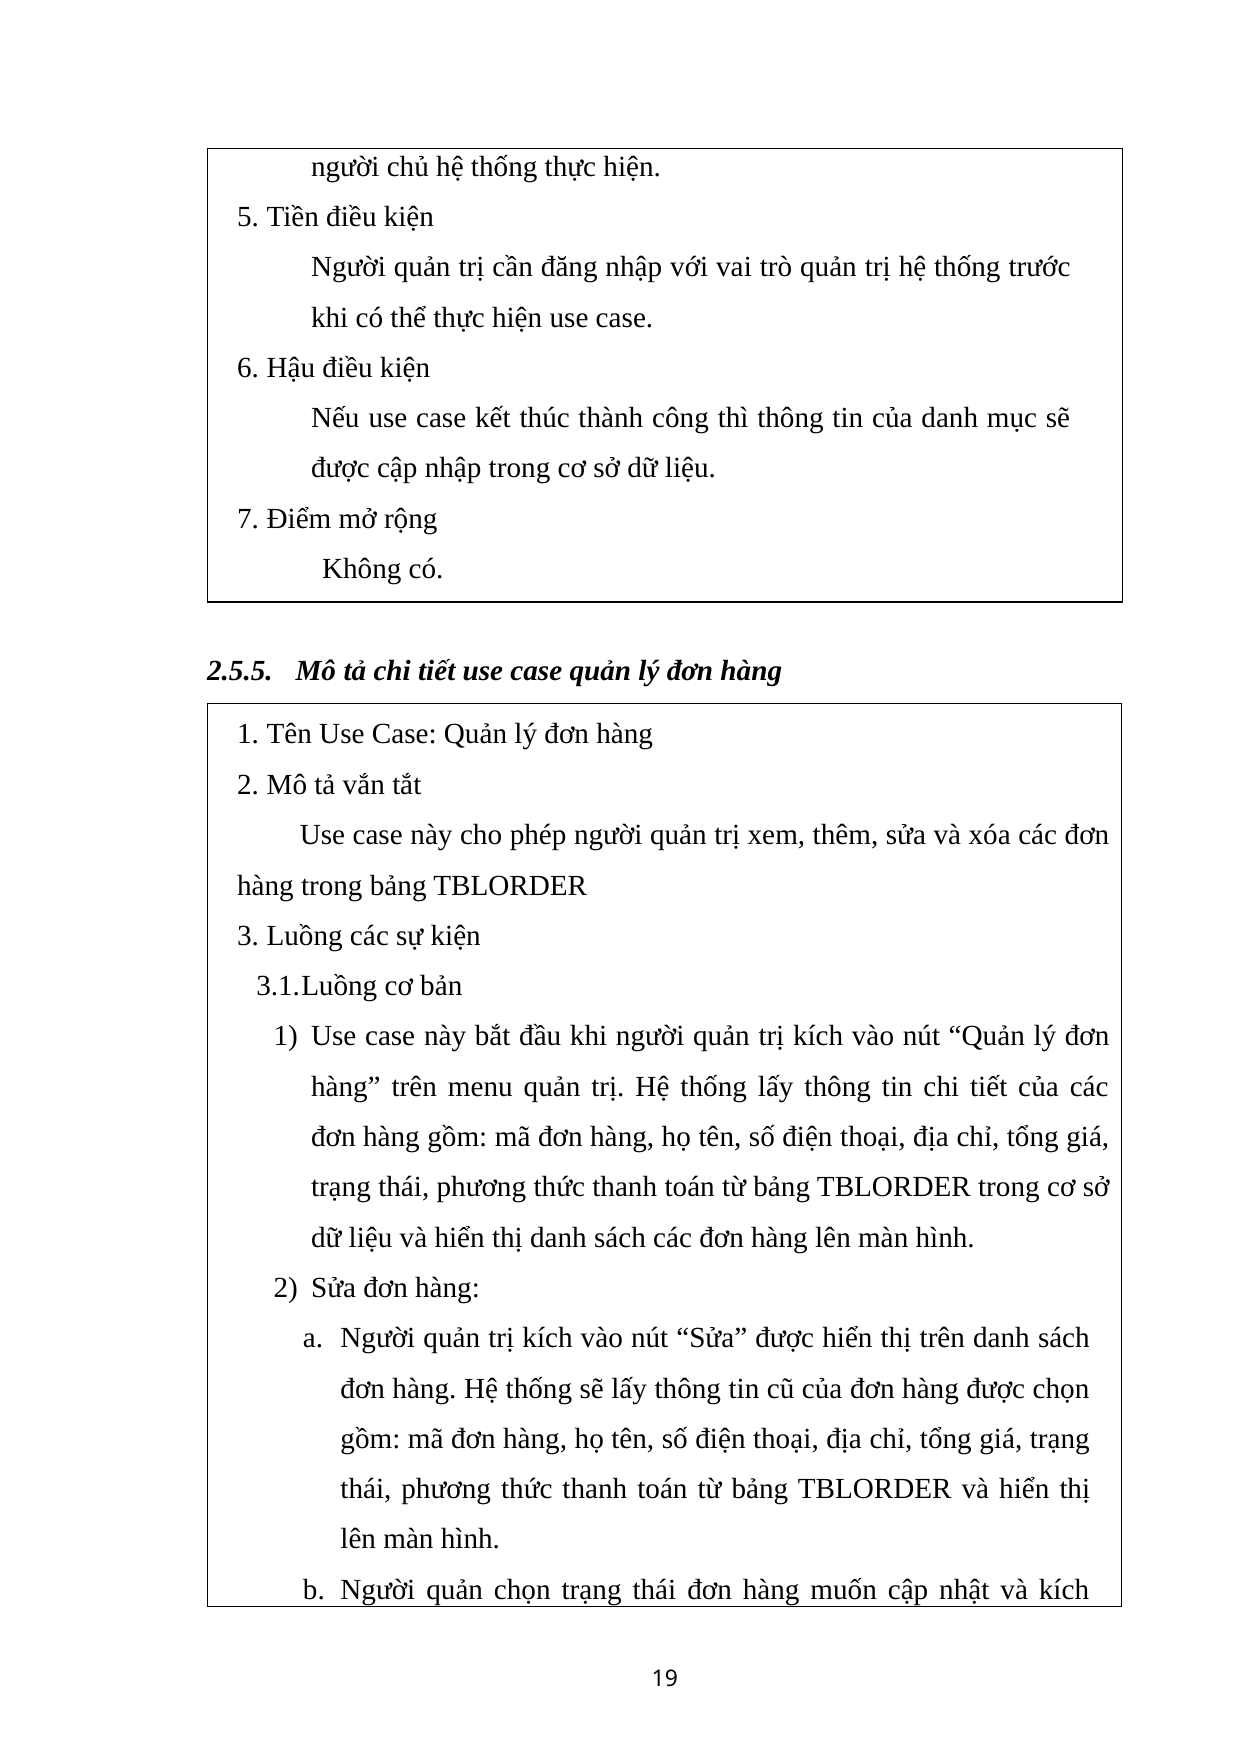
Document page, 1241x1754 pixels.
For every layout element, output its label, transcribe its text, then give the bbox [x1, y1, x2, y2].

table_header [208, 149, 1122, 601]
subtitle Mô tả chi tiết use case quản lý đơn hàng [207, 653, 1122, 686]
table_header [208, 704, 1121, 1606]
